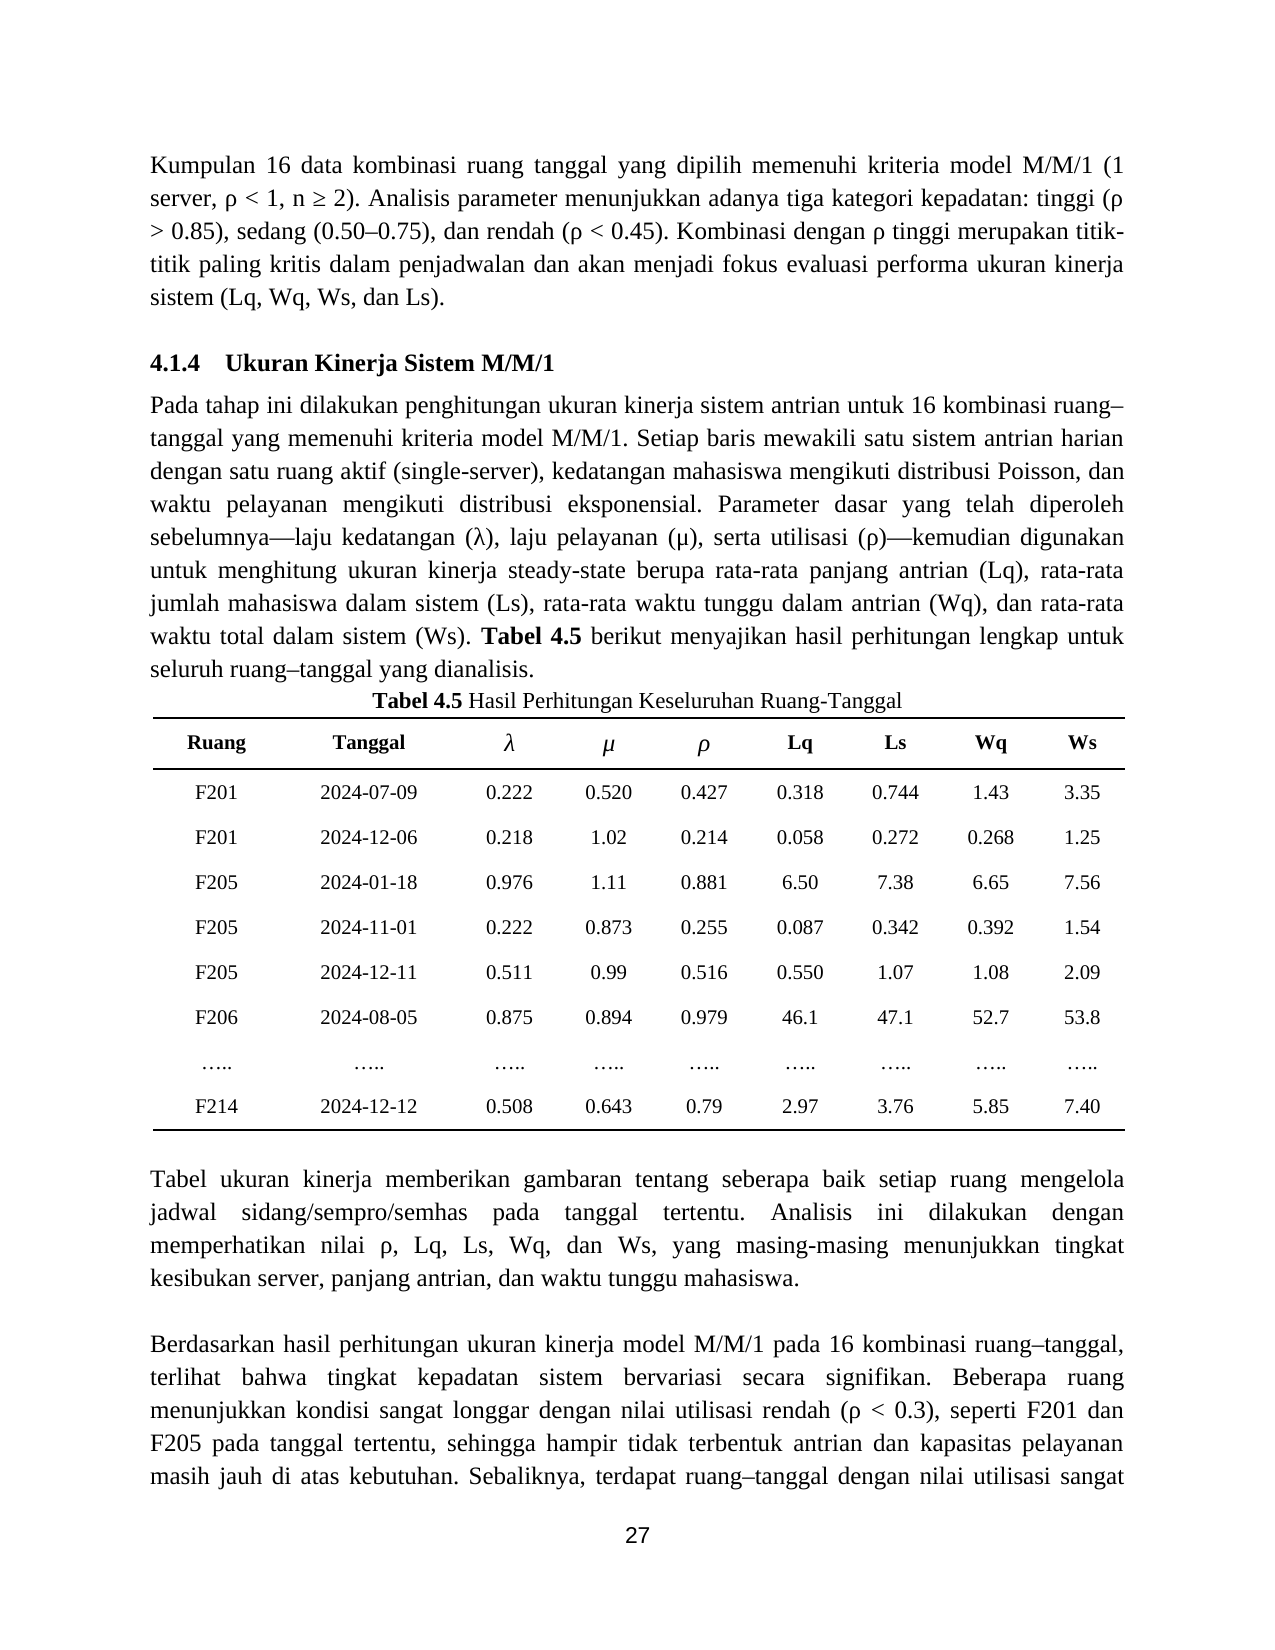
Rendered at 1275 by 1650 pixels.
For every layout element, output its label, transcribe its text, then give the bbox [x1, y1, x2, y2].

table_cell 3.35 [1039, 770, 1125, 815]
table_cell 0.979 [656, 994, 752, 1039]
table_cell 6.65 [942, 860, 1039, 904]
table_cell 7.38 [848, 860, 942, 904]
table_cell 0.894 [561, 994, 656, 1039]
table_cell 2024-07-09 [280, 770, 458, 815]
table_cell 0.342 [848, 905, 942, 949]
table_cell 0.875 [458, 994, 561, 1039]
table_cell 0.976 [458, 860, 561, 904]
table_cell 7.56 [1039, 860, 1125, 904]
table_cell 1.43 [942, 770, 1039, 815]
table_cell 1.08 [942, 949, 1039, 994]
table_cell F201 [153, 770, 279, 815]
table_cell 2024-12-12 [280, 1084, 458, 1129]
table_cell 1.02 [561, 815, 656, 859]
text Tabel 4.5 Hasil Perhitungan Keseluruhan Ruang-Tanggal [150, 687, 1125, 713]
table_cell 0.744 [848, 770, 942, 815]
table_cell ….. [561, 1039, 656, 1084]
table_cell 0.218 [458, 815, 561, 859]
subtitle 4.1.4 Ukuran Kinerja Sistem M/M/1 [150, 348, 1125, 377]
table_cell ….. [848, 1039, 942, 1084]
table_cell 47.1 [848, 994, 942, 1039]
text Kumpulan 16 data kombinasi ruang tanggal yang dipilih memenuhi kriteria model M/M/1 (1 server, ρ < 1, n ≥ 2). Analisis parameter menunjukkan adanya tiga kategori kepadatan: tinggi (ρ > 0.85), sedang (0.50–0.75), dan rendah (ρ < 0.45). Kombinasi dengan ρ tinggi merupakan titik-titik paling kritis dalam penjadwalan dan akan menjadi fokus evaluasi performa ukuran kinerja sistem (Lq, Wq, Ws, dan Ls). [150, 150, 1125, 311]
table_header Lq [752, 719, 848, 768]
table_cell 46.1 [752, 994, 848, 1039]
table_cell F201 [153, 815, 279, 859]
table_cell 2024-12-06 [280, 815, 458, 859]
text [150, 1329, 1125, 1490]
table_cell ….. [656, 1039, 752, 1084]
table_cell ….. [280, 1039, 458, 1084]
table_cell 0.268 [942, 815, 1039, 859]
table_cell F205 [153, 905, 279, 949]
table_cell 0.79 [656, 1084, 752, 1129]
table_cell ….. [153, 1039, 279, 1084]
table_cell 5.85 [942, 1084, 1039, 1129]
text Tabel ukuran kinerja memberikan gambaran tentang seberapa baik setiap ruang mengelola jadwal sidang/sempro/semhas pada tanggal tertentu. Analisis ini dilakukan dengan memperhatikan nilai ρ, Lq, Ls, Wq, dan Ws, yang masing-masing menunjukkan tingkat kesibukan server, panjang antrian, dan waktu tunggu mahasiswa. [150, 1164, 1125, 1292]
table_cell 0.873 [561, 905, 656, 949]
table_cell 0.520 [561, 770, 656, 815]
table_cell 1.07 [848, 949, 942, 994]
table_cell 53.8 [1039, 994, 1125, 1039]
table_cell 0.392 [942, 905, 1039, 949]
table_cell ….. [942, 1039, 1039, 1084]
table_cell ….. [752, 1039, 848, 1084]
table_cell ….. [458, 1039, 561, 1084]
table_cell 0.222 [458, 905, 561, 949]
table_cell 1.25 [1039, 815, 1125, 859]
table_cell F206 [153, 994, 279, 1039]
table_cell 0.643 [561, 1084, 656, 1129]
table_cell 2024-11-01 [280, 905, 458, 949]
table_header [656, 719, 752, 768]
table_cell 0.222 [458, 770, 561, 815]
table_cell 0.427 [656, 770, 752, 815]
table_cell 2.97 [752, 1084, 848, 1129]
table_header [561, 719, 656, 768]
table_header Tanggal [280, 719, 458, 768]
table_cell 6.50 [752, 860, 848, 904]
table_header [458, 719, 561, 768]
table_cell 0.881 [656, 860, 752, 904]
table_header Wq [942, 719, 1039, 768]
table_cell 2024-01-18 [280, 860, 458, 904]
table_cell 52.7 [942, 994, 1039, 1039]
table_cell 0.214 [656, 815, 752, 859]
table_cell 7.40 [1039, 1084, 1125, 1129]
table_cell F205 [153, 860, 279, 904]
table_cell 0.272 [848, 815, 942, 859]
table_cell 2024-08-05 [280, 994, 458, 1039]
table_cell 0.058 [752, 815, 848, 859]
table_cell 0.511 [458, 949, 561, 994]
table_cell 0.508 [458, 1084, 561, 1129]
table_cell 1.54 [1039, 905, 1125, 949]
table_cell 2024-12-11 [280, 949, 458, 994]
table_cell ….. [1039, 1039, 1125, 1084]
table_header Ruang [153, 719, 279, 768]
table_cell 0.516 [656, 949, 752, 994]
table_cell 0.318 [752, 770, 848, 815]
text Pada tahap ini dilakukan penghitungan ukuran kinerja sistem antrian untuk 16 kombinasi ruang–tanggal yang memenuhi kriteria model M/M/1. Setiap baris mewakili satu sistem antrian harian dengan satu ruang aktif (single-server), kedatangan mahasiswa mengikuti distribusi Poisson, dan waktu pelayanan mengikuti distribusi eksponensial. Parameter dasar yang telah diperoleh sebelumnya—laju kedatangan (λ), laju pelayanan (μ), serta utilisasi (ρ)—kemudian digunakan untuk menghitung ukuran kinerja steady-state berupa rata-rata panjang antrian (Lq), rata-rata jumlah mahasiswa dalam sistem (Ls), rata-rata waktu tunggu dalam antrian (Wq), dan rata-rata waktu total dalam sistem (Ws). Tabel 4.5 berikut menyajikan hasil perhitungan lengkap untuk seluruh ruang–tanggal yang dianalisis. [150, 390, 1125, 683]
table_cell 1.11 [561, 860, 656, 904]
table_cell 0.99 [561, 949, 656, 994]
table_cell F214 [153, 1084, 279, 1129]
table_header Ls [848, 719, 942, 768]
table_cell F205 [153, 949, 279, 994]
table_header Ws [1039, 719, 1125, 768]
table_cell 3.76 [848, 1084, 942, 1129]
table_cell 0.255 [656, 905, 752, 949]
table_cell 0.550 [752, 949, 848, 994]
table_cell 0.087 [752, 905, 848, 949]
table_cell 2.09 [1039, 949, 1125, 994]
